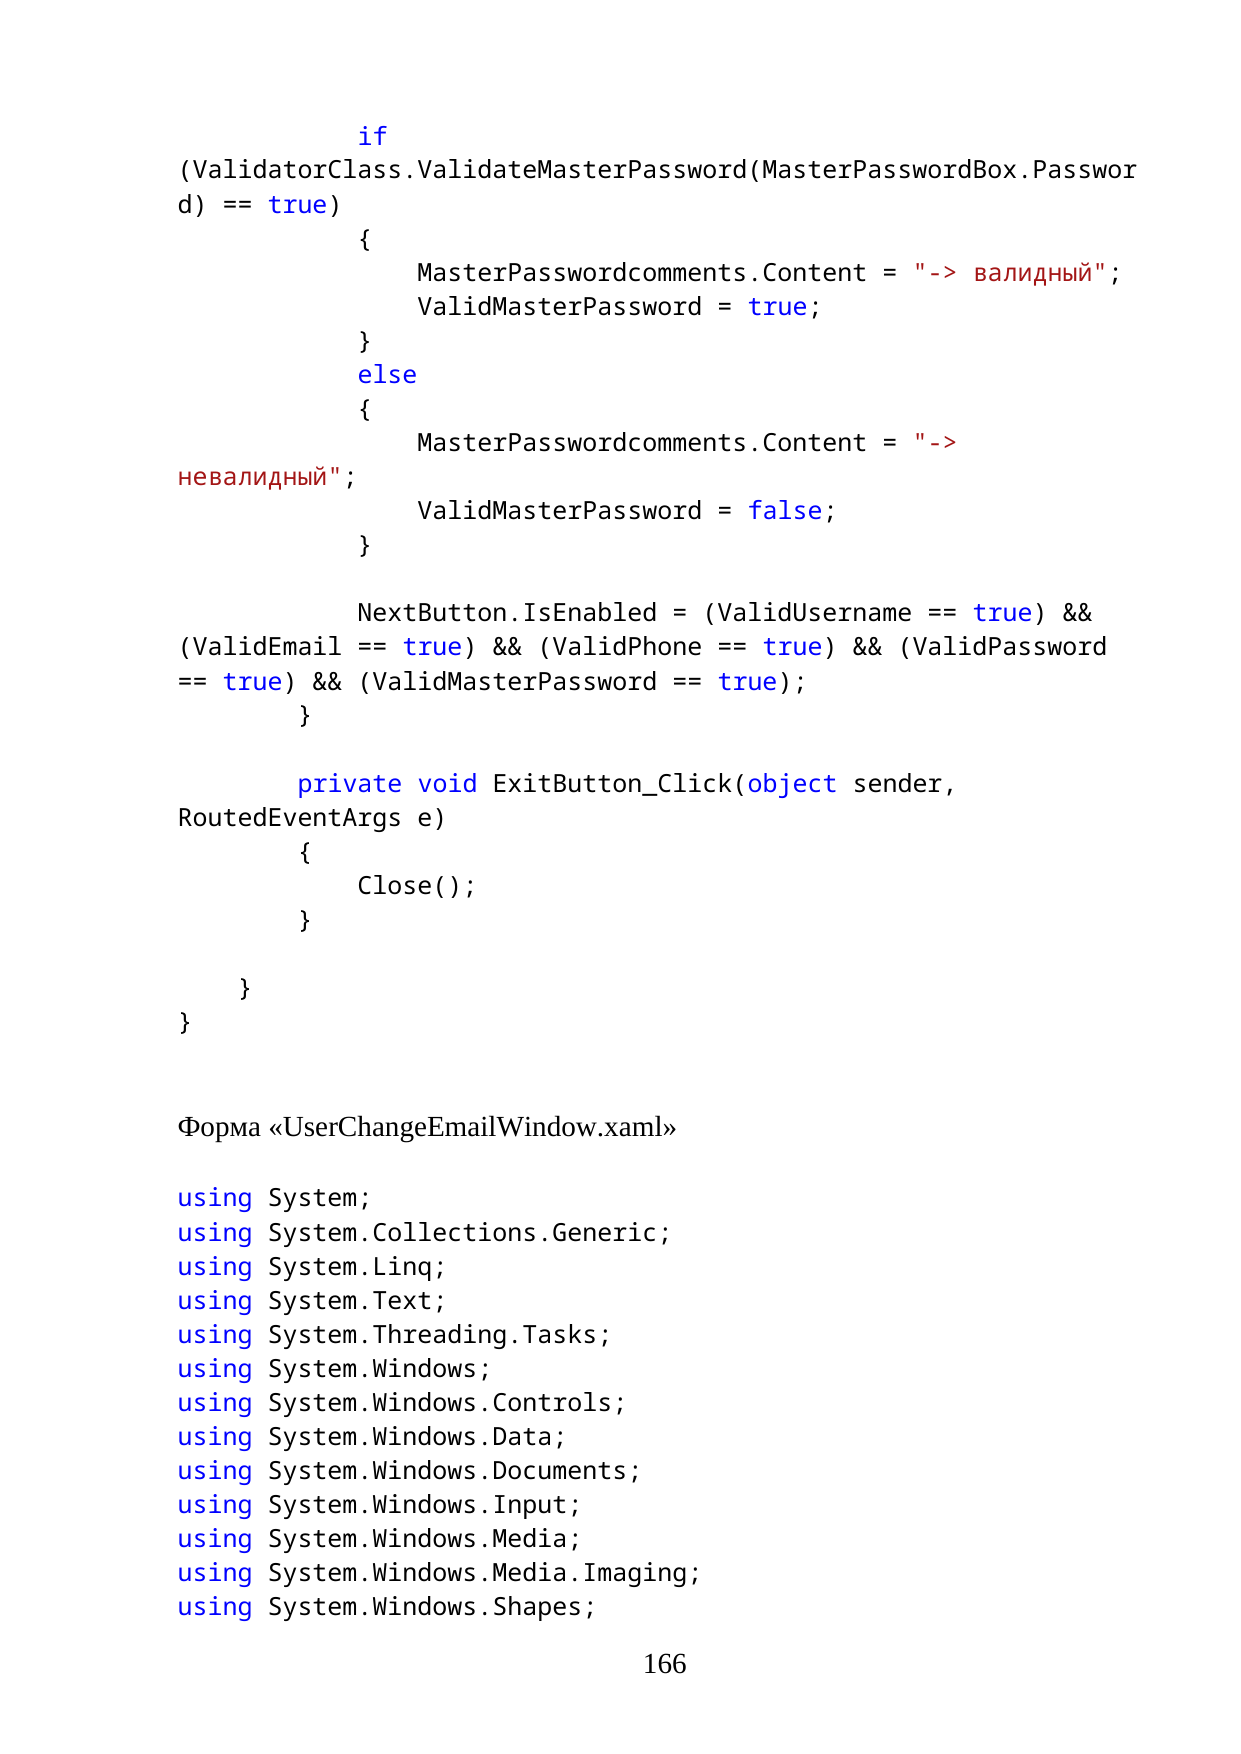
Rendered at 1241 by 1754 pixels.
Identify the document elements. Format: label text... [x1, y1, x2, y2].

text { [177, 220, 1152, 254]
text MasterPasswordcomments.Content = "-> невалидный"; [177, 425, 1152, 493]
text using System.Windows.Shapes; [177, 1589, 1152, 1623]
text else [177, 357, 1152, 391]
text Close(); [177, 867, 1152, 902]
text MasterPasswordcomments.Content = "-> валидный"; [177, 254, 1152, 288]
text } [177, 1004, 1152, 1038]
text } [177, 970, 1152, 1004]
text } [177, 322, 1152, 357]
text { [177, 833, 1152, 867]
text using System.Windows; [177, 1350, 1152, 1384]
text using System.Collections.Generic; [177, 1214, 1152, 1248]
text } [177, 527, 1152, 561]
text } [177, 902, 1152, 936]
text } [177, 697, 1152, 731]
text { [177, 391, 1152, 425]
text Форма «UserChangeEmailWindow.xaml» [177, 1109, 1152, 1142]
text using System.Windows.Media; [177, 1521, 1152, 1555]
text NextButton.IsEnabled = (ValidUsername == true) && (ValidEmail == true) && (ValidPhone == true) && (ValidPassword == true) && (ValidMasterPassword == true); [177, 595, 1152, 697]
text if (ValidatorClass.ValidateMasterPassword(MasterPasswordBox.Password) == true) [177, 118, 1152, 220]
text ValidMasterPassword = false; [177, 493, 1152, 527]
text using System; [177, 1180, 1152, 1214]
text using System.Linq; [177, 1248, 1152, 1282]
text using System.Windows.Data; [177, 1418, 1152, 1453]
text using System.Windows.Controls; [177, 1384, 1152, 1418]
text using System.Threading.Tasks; [177, 1316, 1152, 1350]
text using System.Windows.Input; [177, 1487, 1152, 1521]
text using System.Windows.Media.Imaging; [177, 1555, 1152, 1589]
text ValidMasterPassword = true; [177, 288, 1152, 322]
text using System.Windows.Documents; [177, 1453, 1152, 1487]
text private void ExitButton_Click(object sender, RoutedEventArgs e) [177, 765, 1152, 833]
text using System.Text; [177, 1282, 1152, 1316]
